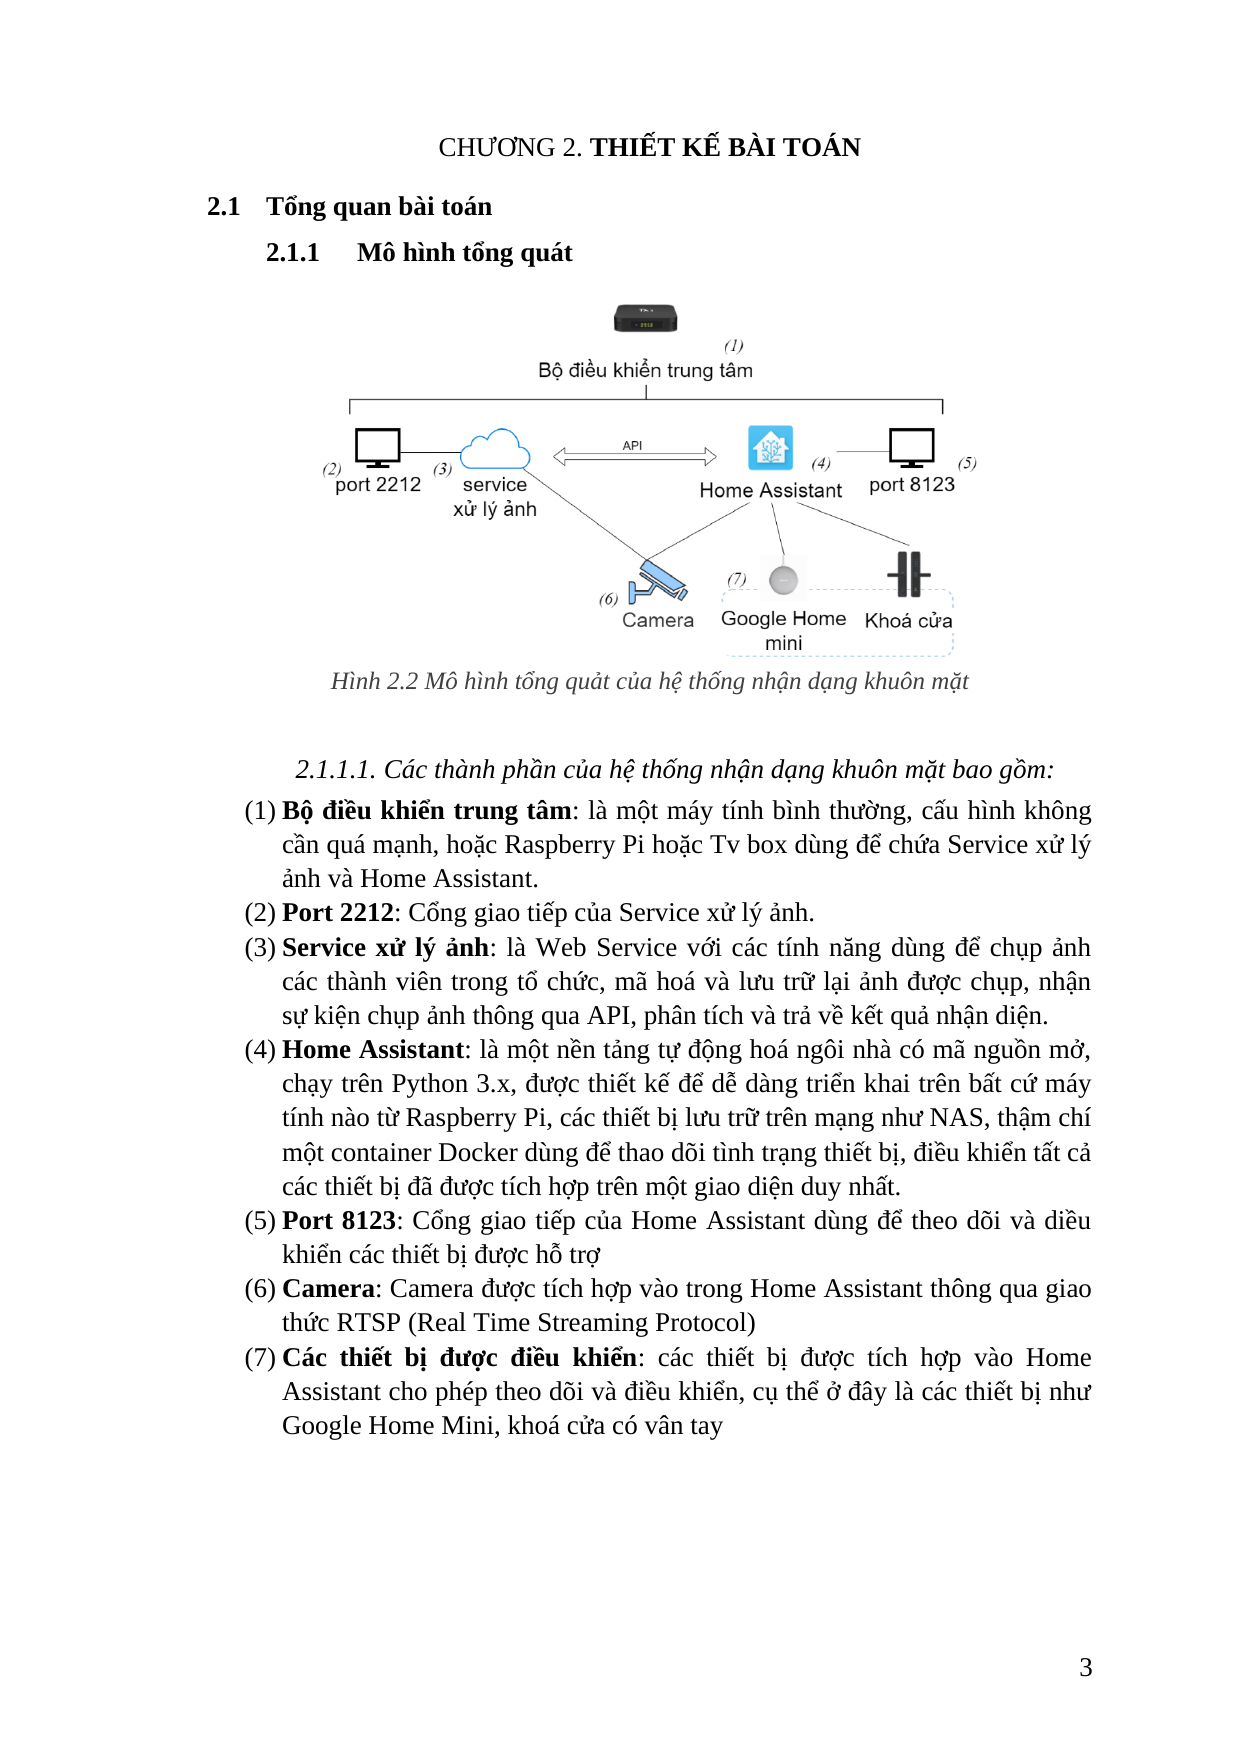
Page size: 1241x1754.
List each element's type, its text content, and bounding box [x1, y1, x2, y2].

list Các thiết bị được điều khiển: các thiết bị được tích hợp vào Home Assistant cho phép theo dõi và điều khiển, cụ thể ở đây là các thiết bị như Google Home Mini, khoá cửa có vân tay [244, 1341, 1092, 1440]
list Home Assistant: là một nền tảng tự động hoá ngôi nhà có mã nguồn mở, chạy trên Python 3.x, được thiết kế để dễ dàng triển khai trên bất cứ máy tính nào từ Raspberry Pi, các thiết bị lưu trữ trên mạng như NAS, thậm chí một container Docker dùng để thao dõi tình trạng thiết bị, điều khiển tất cả các thiết bị đã được tích hợp trên một giao diện duy nhất. [244, 1033, 1092, 1201]
subtitle THIẾT KẾ BÀI TOÁN [207, 131, 1092, 162]
list Service xử lý ảnh: là Web Service với các tính năng dùng để chụp ảnh các thành viên trong tổ chức, mã hoá và lưu trữ lại ảnh được chụp, nhận sự kiện chụp ảnh thông qua API, phân tích và trả về kết quả nhận diện. [244, 931, 1092, 1030]
subtitle Mô hình tổng quát [266, 236, 1092, 268]
picture [317, 283, 982, 657]
list Bộ điều khiển trung tâm: là một máy tính bình thường, cấu hình không cần quá mạnh, hoặc Raspberry Pi hoặc Tv box dùng để chứa Service xử lý ảnh và Home Assistant. [244, 794, 1092, 893]
list Camera: Camera được tích hợp vào trong Home Assistant thông qua giao thức RTSP (Real Time Streaming Protocol) [244, 1272, 1092, 1338]
subtitle Tổng quan bài toán [207, 190, 1092, 221]
list Port 8123: Cổng giao tiếp của Home Assistant dùng để theo dõi và diều khiển các thiết bị được hỗ trợ [244, 1204, 1092, 1269]
list Port 2212: Cổng giao tiếp của Service xử lý ảnh. [244, 897, 1092, 928]
subtitle Các thành phần của hệ thống nhận dạng khuôn mặt bao gồm: [207, 754, 1092, 785]
